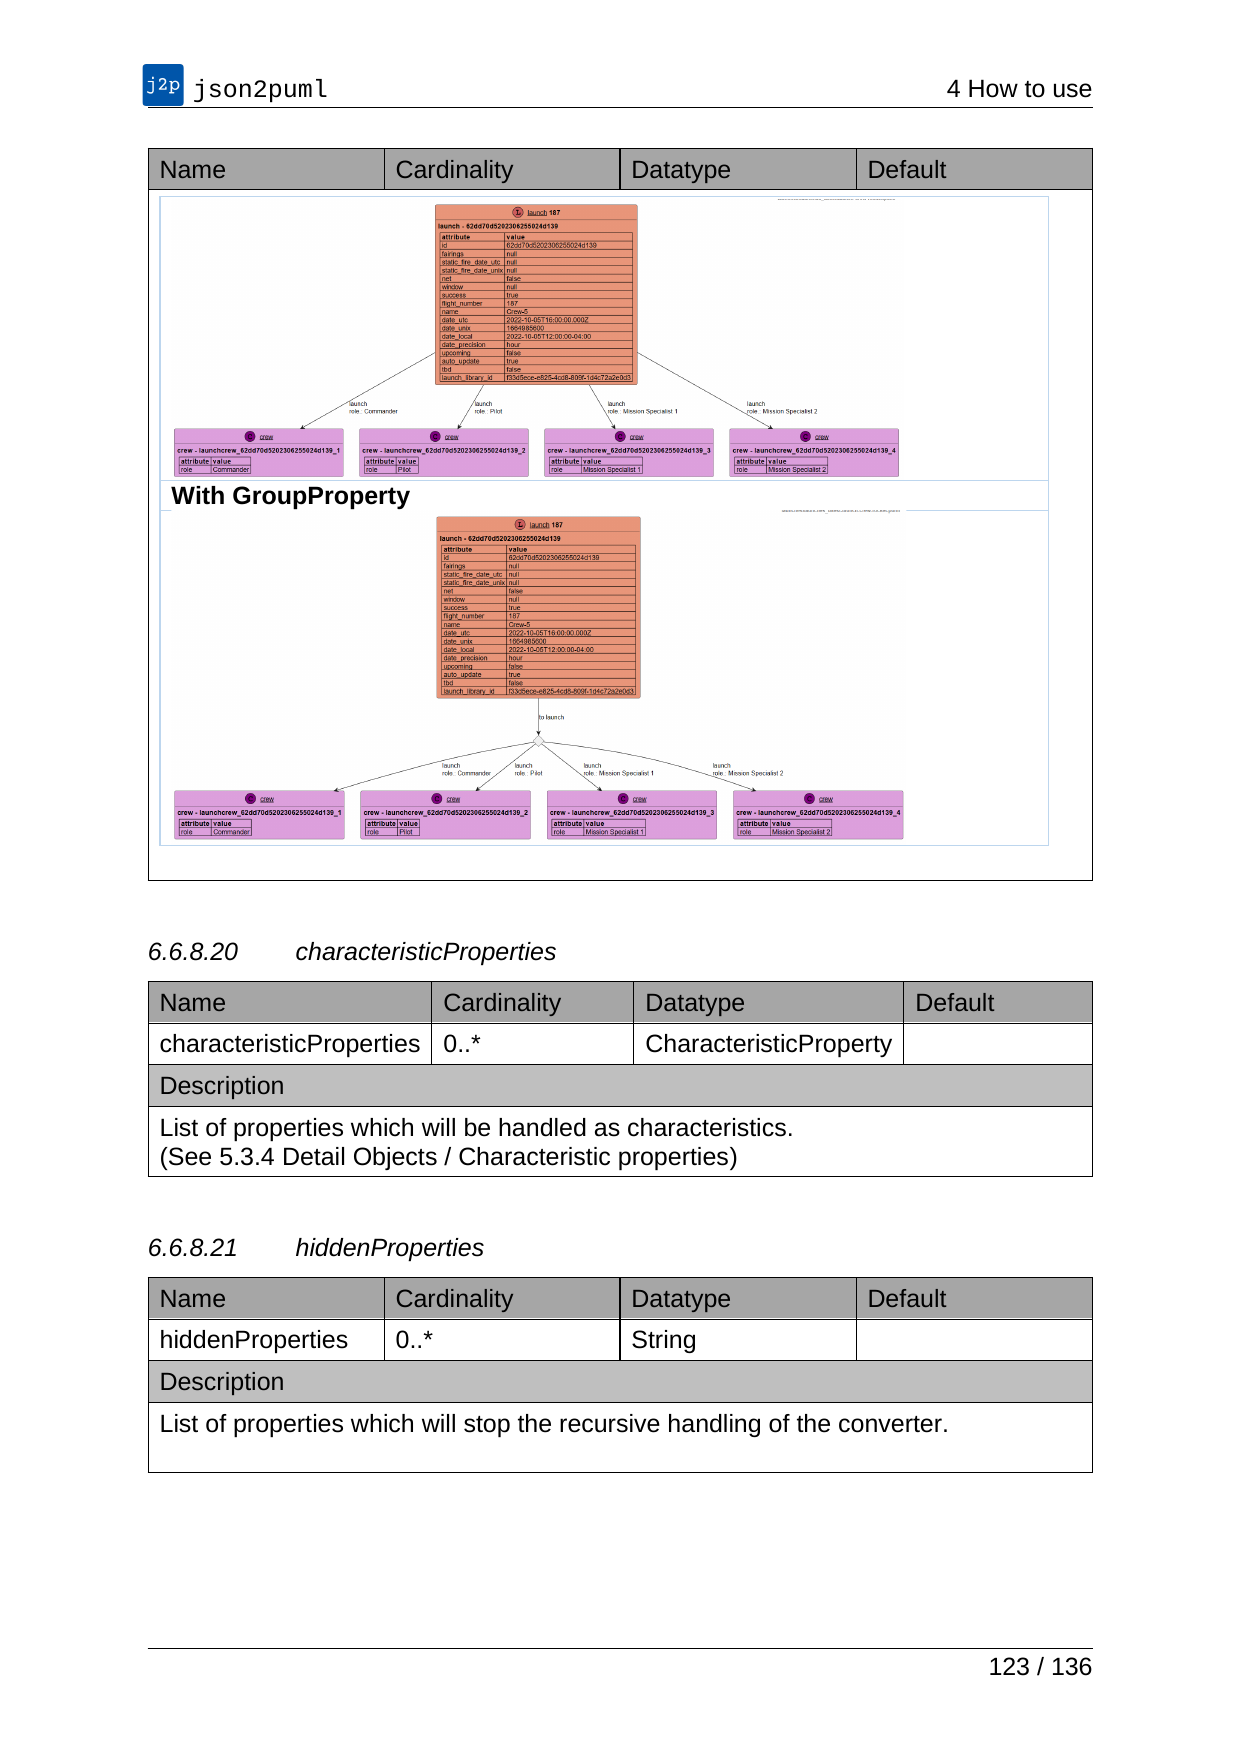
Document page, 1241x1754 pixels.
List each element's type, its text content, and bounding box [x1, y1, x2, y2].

subtitle hiddenProperties [148, 1233, 1093, 1262]
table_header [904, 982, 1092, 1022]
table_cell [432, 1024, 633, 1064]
picture [142, 64, 184, 106]
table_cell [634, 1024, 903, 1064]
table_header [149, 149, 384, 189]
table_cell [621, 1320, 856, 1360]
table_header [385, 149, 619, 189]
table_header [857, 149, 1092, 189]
picture [171, 199, 905, 480]
picture [171, 510, 907, 845]
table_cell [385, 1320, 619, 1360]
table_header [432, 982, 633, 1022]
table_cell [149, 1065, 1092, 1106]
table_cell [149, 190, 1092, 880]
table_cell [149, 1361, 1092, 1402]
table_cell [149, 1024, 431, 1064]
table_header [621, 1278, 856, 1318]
subtitle characteristicProperties [148, 937, 1093, 966]
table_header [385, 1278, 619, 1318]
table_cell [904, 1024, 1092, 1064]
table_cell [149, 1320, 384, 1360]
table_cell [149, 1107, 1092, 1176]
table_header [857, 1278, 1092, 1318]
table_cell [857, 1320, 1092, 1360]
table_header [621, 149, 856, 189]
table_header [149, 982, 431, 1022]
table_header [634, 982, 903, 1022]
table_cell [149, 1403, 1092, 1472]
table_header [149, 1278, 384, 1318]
